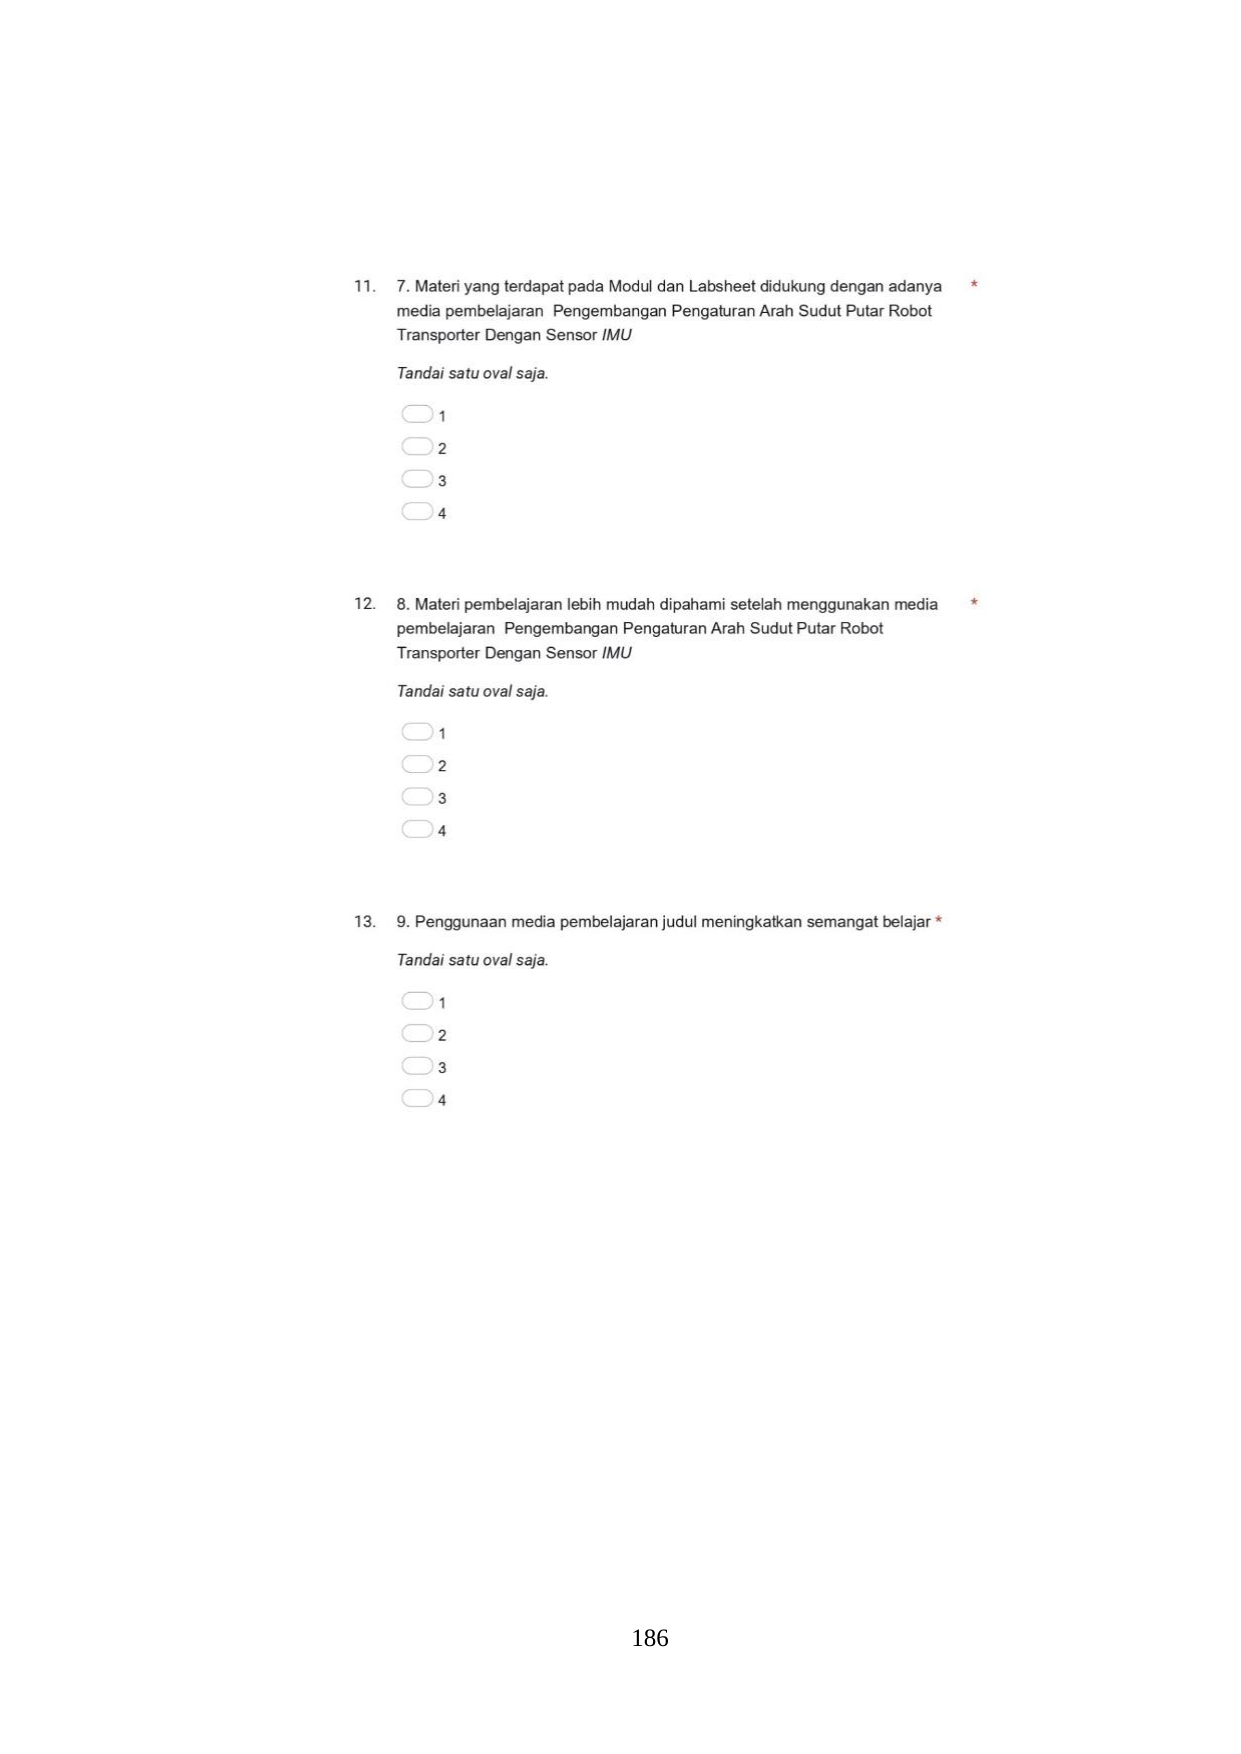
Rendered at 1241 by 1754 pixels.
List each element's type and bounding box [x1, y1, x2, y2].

picture [251, 236, 1077, 1268]
